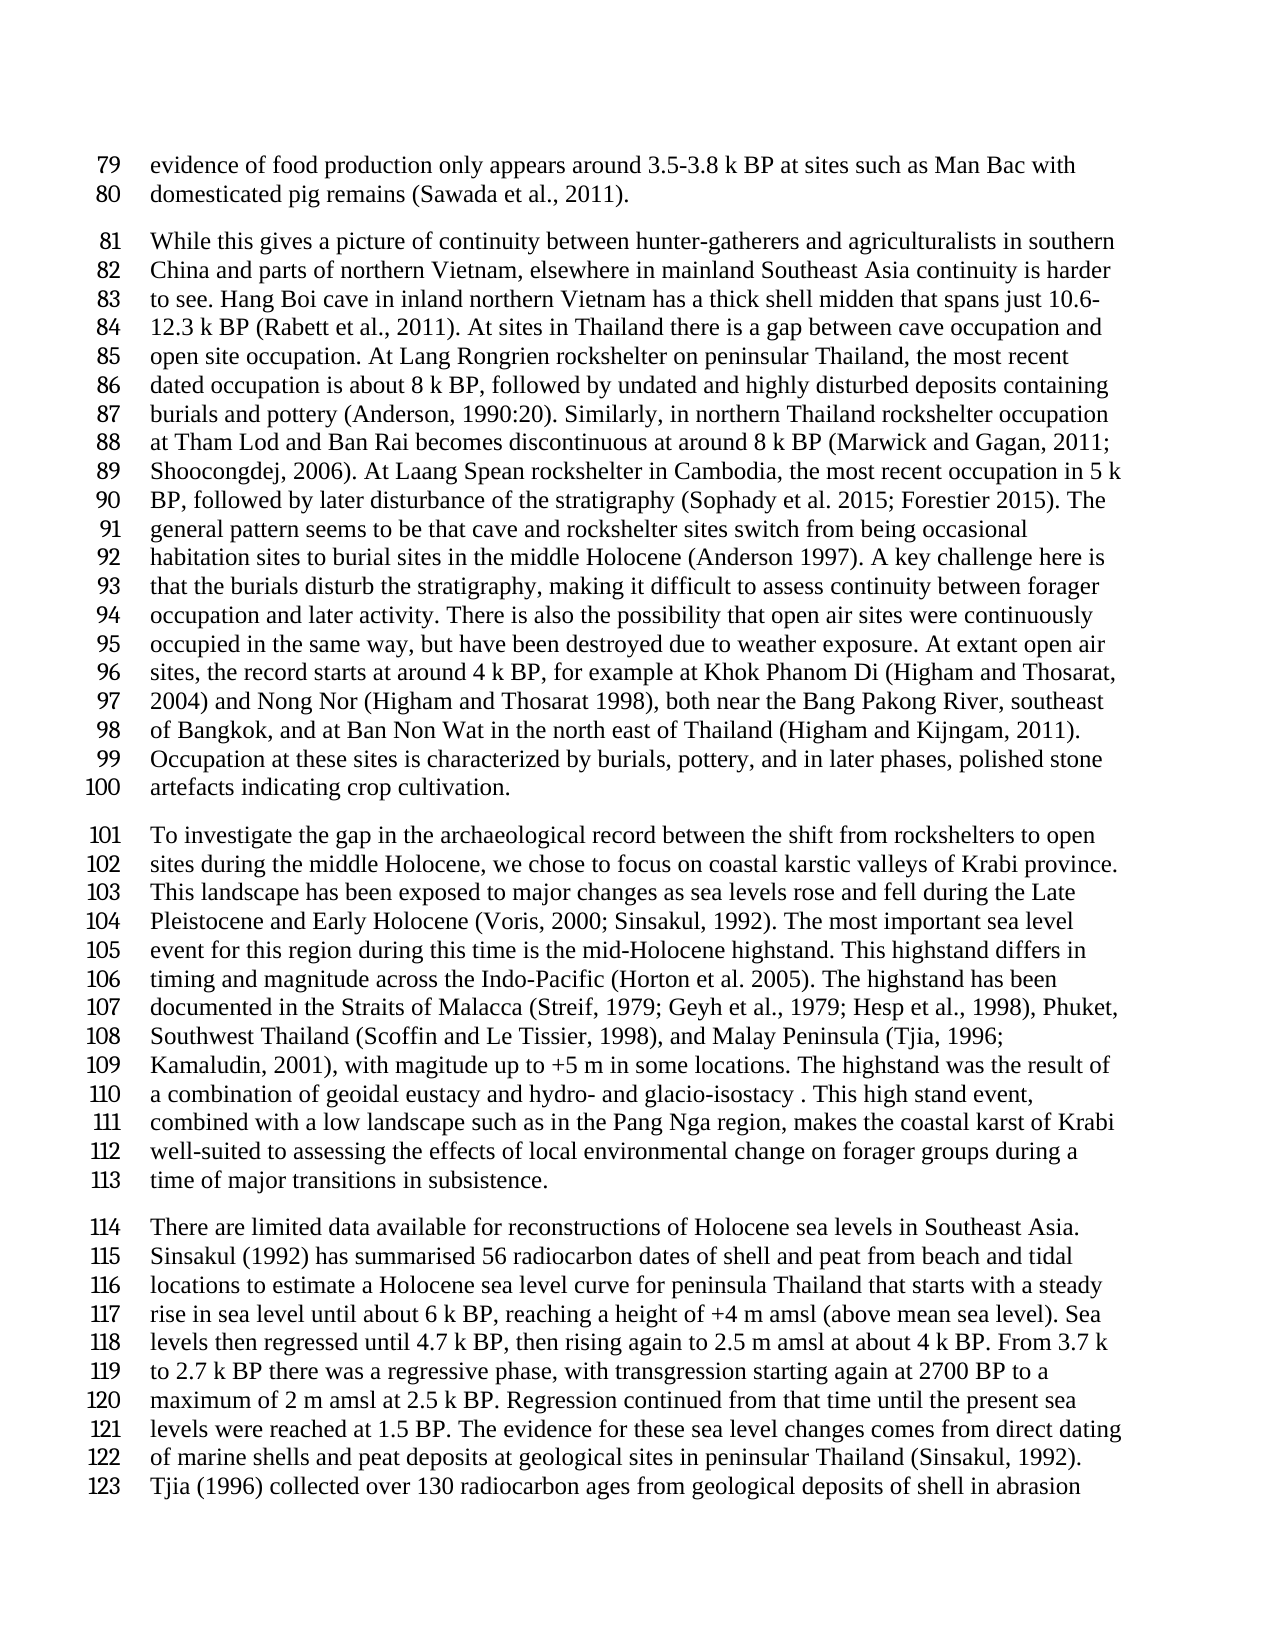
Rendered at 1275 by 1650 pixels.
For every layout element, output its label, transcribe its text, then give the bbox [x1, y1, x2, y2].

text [150, 1212, 1125, 1500]
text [150, 150, 1125, 207]
text To investigate the gap in the archaeological record between the shift from rockshelters to open sites during the middle Holocene, we chose to focus on coastal karstic valleys of Krabi province. This landscape has been exposed to major changes as sea levels rose and fell during the Late Pleistocene and Early Holocene (Voris, 2000; Sinsakul, 1992). The most important sea level event for this region during this time is the mid-Holocene highstand. This highstand differs in timing and magnitude across the Indo-Pacific (Horton et al. 2005). The highstand has been documented in the Straits of Malacca (Streif, 1979; Geyh et al., 1979; Hesp et al., 1998), Phuket, Southwest Thailand (Scoffin and Le Tissier, 1998), and Malay Peninsula (Tjia, 1996; Kamaludin, 2001), with magitude up to +5 m in some locations. The highstand was the result of a combination of geoidal eustacy and hydro- and glacio-isostacy . This high stand event, combined with a low landscape such as in the Pang Nga region, makes the coastal karst of Krabi well-suited to assessing the effects of local environmental change on forager groups during a time of major transitions in subsistence. [150, 820, 1125, 1194]
text While this gives a picture of continuity between hunter-gatherers and agriculturalists in southern China and parts of northern Vietnam, elsewhere in mainland Southeast Asia continuity is harder to see. Hang Boi cave in inland northern Vietnam has a thick shell midden that spans just 10.6-12.3 k BP (Rabett et al., 2011). At sites in Thailand there is a gap between cave occupation and open site occupation. At Lang Rongrien rockshelter on peninsular Thailand, the most recent dated occupation is about 8 k BP, followed by undated and highly disturbed deposits containing burials and pottery (Anderson, 1990:20). Similarly, in northern Thailand rockshelter occupation at Tham Lod and Ban Rai becomes discontinuous at around 8 k BP (Marwick and Gagan, 2011; Shoocongdej, 2006). At Laang Spean rockshelter in Cambodia, the most recent occupation in 5 k BP, followed by later disturbance of the stratigraphy (Sophady et al. 2015; Forestier 2015). The general pattern seems to be that cave and rockshelter sites switch from being occasional habitation sites to burial sites in the middle Holocene (Anderson 1997). A key challenge here is that the burials disturb the stratigraphy, making it difficult to assess continuity between forager occupation and later activity. There is also the possibility that open air sites were continuously occupied in the same way, but have been destroyed due to weather exposure. At extant open air sites, the record starts at around 4 k BP, for example at Khok Phanom Di (Higham and Thosarat, 2004) and Nong Nor (Higham and Thosarat 1998), both near the Bang Pakong River, southeast of Bangkok, and at Ban Non Wat in the north east of Thailand (Higham and Kijngam, 2011). Occupation at these sites is characterized by burials, pottery, and in later phases, polished stone artefacts indicating crop cultivation. [150, 226, 1125, 801]
